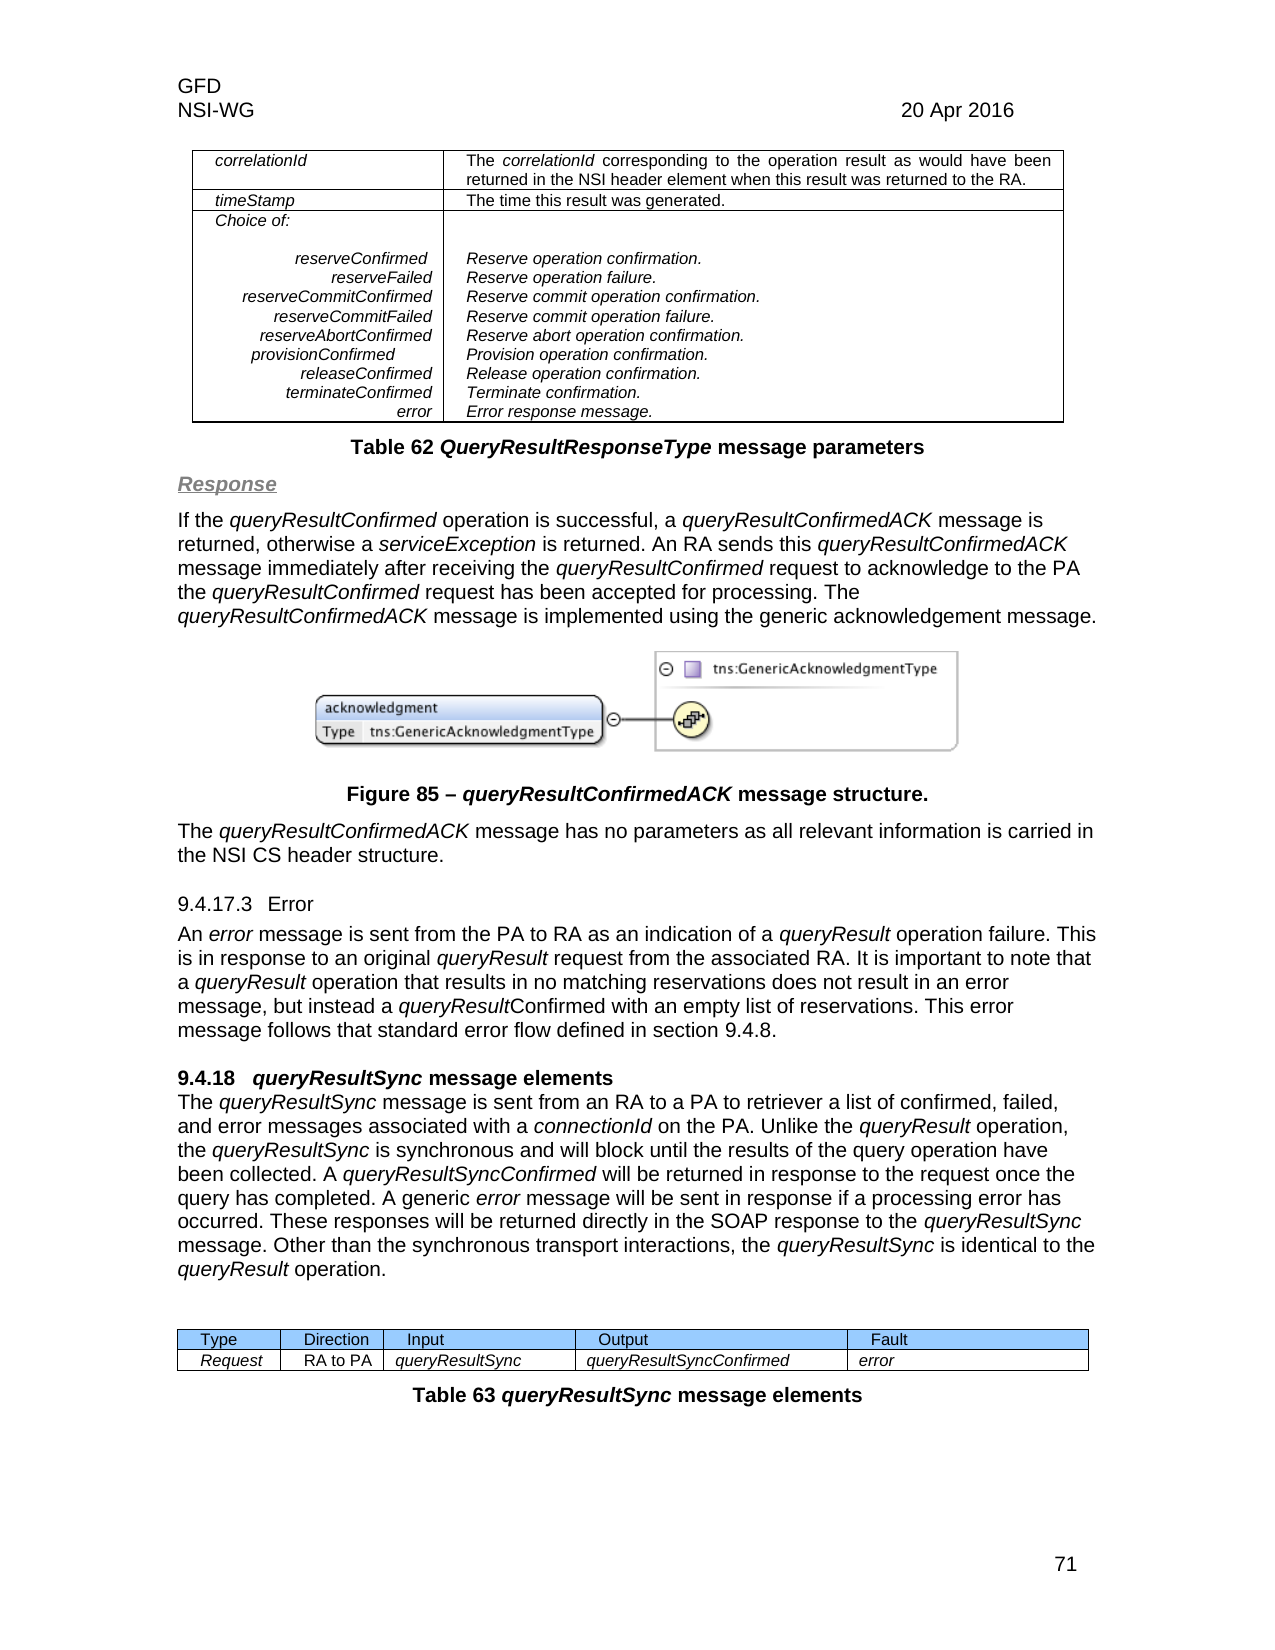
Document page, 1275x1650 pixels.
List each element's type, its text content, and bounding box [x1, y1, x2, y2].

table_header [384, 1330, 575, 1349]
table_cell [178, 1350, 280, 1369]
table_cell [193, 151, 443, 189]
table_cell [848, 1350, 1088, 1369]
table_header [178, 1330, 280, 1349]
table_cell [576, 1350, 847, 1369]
text The queryResultSync message is sent from an RA to a PA to retriever a list of confirmed, failed, and error messages associated with a connectionId on the PA. Unlike the queryResult operation, the queryResultSync is synchronous and will block until the results of the query operation have been collected. A queryResultSyncConfirmed will be returned in response to the request once the query has completed. A generic error message will be sent in response if a processing error has occurred. These responses will be returned directly in the SOAP response to the queryResultSync message. Other than the synchronous transport interactions, the queryResultSync is identical to the queryResult operation. [177, 1089, 1098, 1281]
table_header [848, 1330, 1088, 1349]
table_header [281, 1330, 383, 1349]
subtitle Error [177, 892, 1098, 916]
picture [315, 651, 960, 753]
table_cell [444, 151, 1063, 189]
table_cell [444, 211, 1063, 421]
text Table 62 QueryResultResponseType message parameters [177, 435, 1098, 459]
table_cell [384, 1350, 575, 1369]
text Response [177, 471, 1098, 495]
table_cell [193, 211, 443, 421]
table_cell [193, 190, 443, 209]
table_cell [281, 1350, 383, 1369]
text Table 63 queryResultSync message elements [177, 1383, 1098, 1407]
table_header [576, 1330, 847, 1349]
text If the queryResultConfirmed operation is successful, a queryResultConfirmedACK message is returned, otherwise a serviceException is returned. An RA sends this queryResultConfirmedACK message immediately after receiving the queryResultConfirmed request to acknowledge to the PA the queryResultConfirmed request has been accepted for processing. The queryResultConfirmedACK message is implemented using the generic acknowledgement message. [177, 508, 1098, 628]
text An error message is sent from the PA to RA as an indication of a queryResult operation failure. This is in response to an original queryResult request from the associated RA. It is important to note that a queryResult operation that results in no matching reservations does not result in an error message, but instead a queryResultConfirmed with an empty list of reservations. This error message follows that standard error flow defined in section 9.4.8. [177, 922, 1098, 1042]
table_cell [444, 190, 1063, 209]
text The queryResultConfirmedACK message has no parameters as all relevant information is carried in the NSI CS header structure. [177, 819, 1098, 867]
subtitle queryResultSync message elements [177, 1066, 1098, 1089]
text Figure 85 – queryResultConfirmedACK message structure. [177, 782, 1098, 806]
